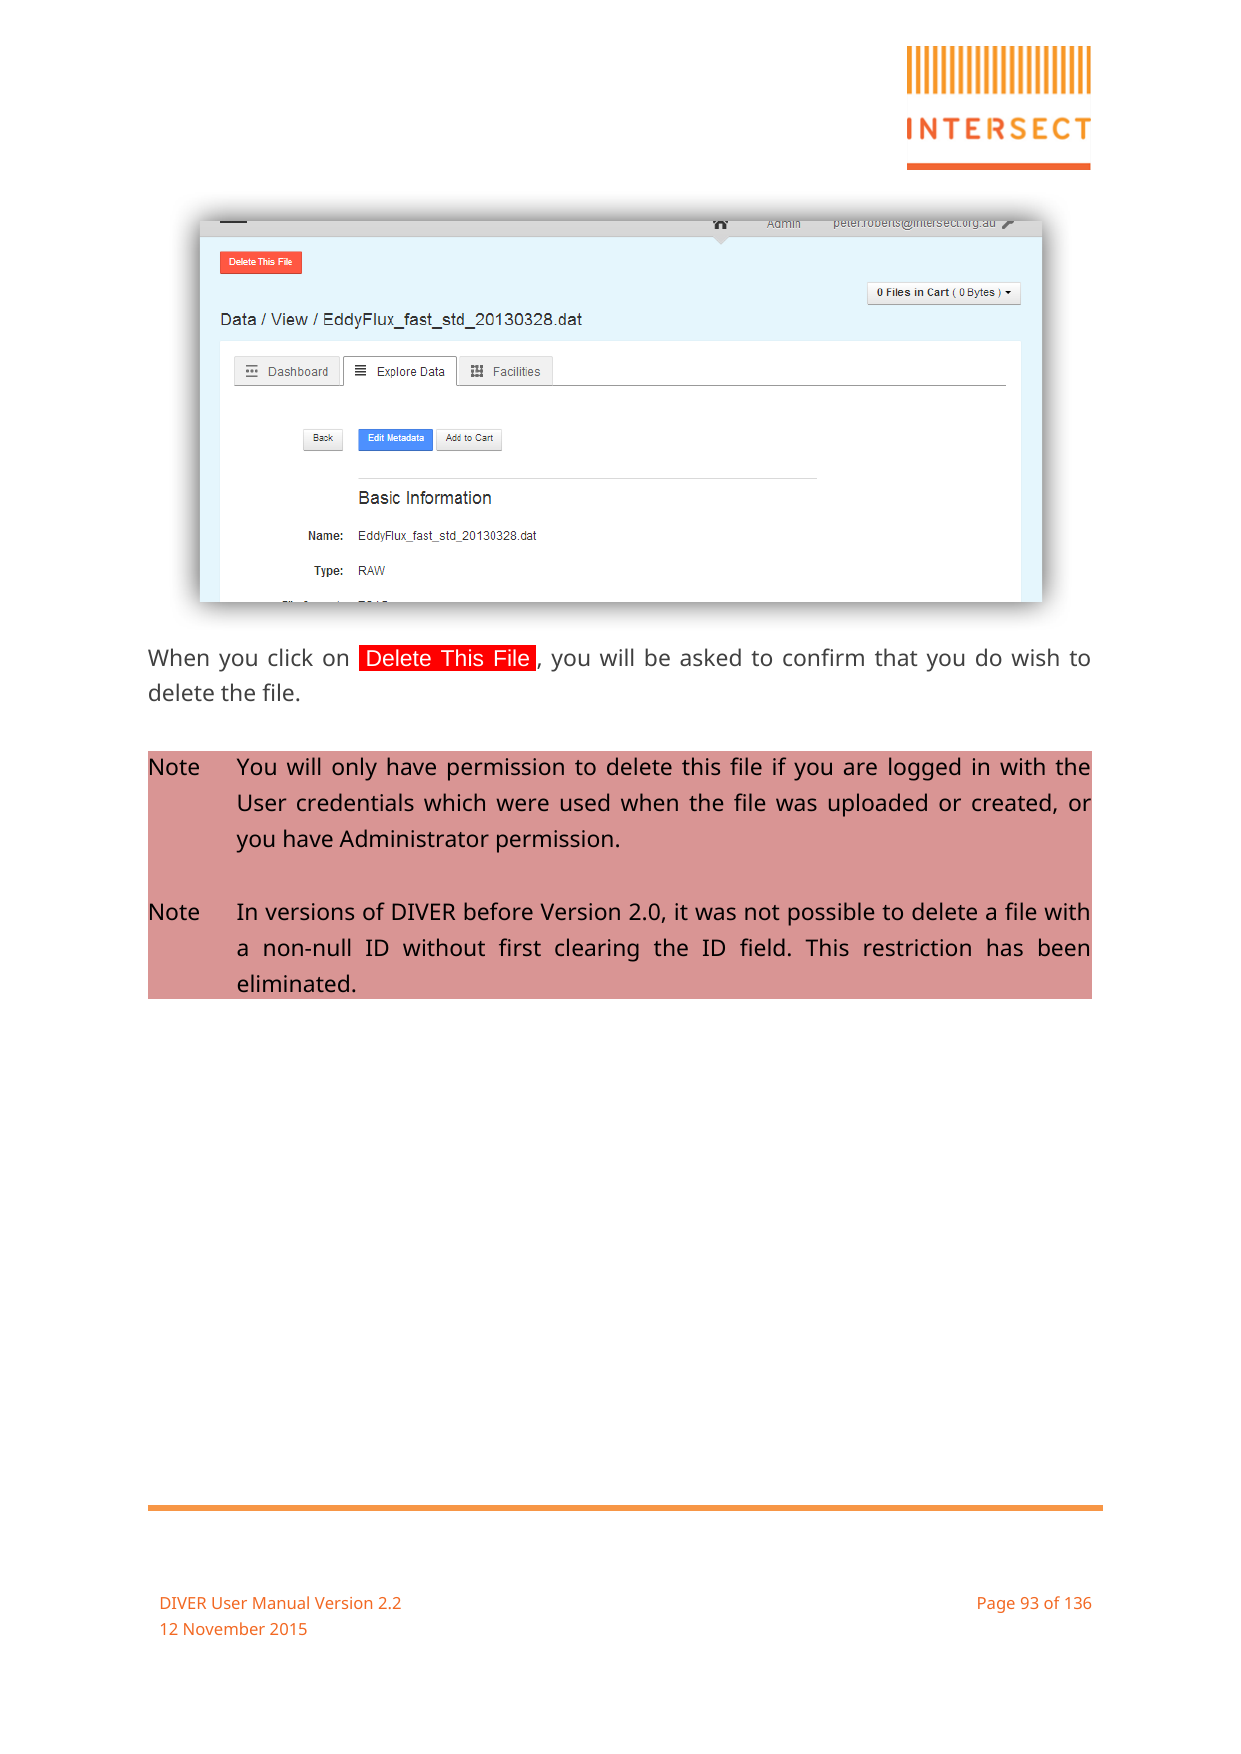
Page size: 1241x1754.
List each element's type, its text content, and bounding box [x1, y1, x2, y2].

picture [199, 221, 1043, 602]
text Note In versions of DIVER before Version 2.0, it was not possible to delete a file with a non-null ID without first clearing the ID field. This restriction has been eliminated. [148, 896, 1092, 999]
text Note You will only have permission to delete this file if you are logged in with the User credentials which were used when the file was uploaded or created, or you have Administrator permission. [148, 751, 1092, 854]
text When you click on Delete This File , you will be asked to confirm that you do wish to delete the file. [148, 641, 1092, 709]
picture [905, 44, 1093, 172]
